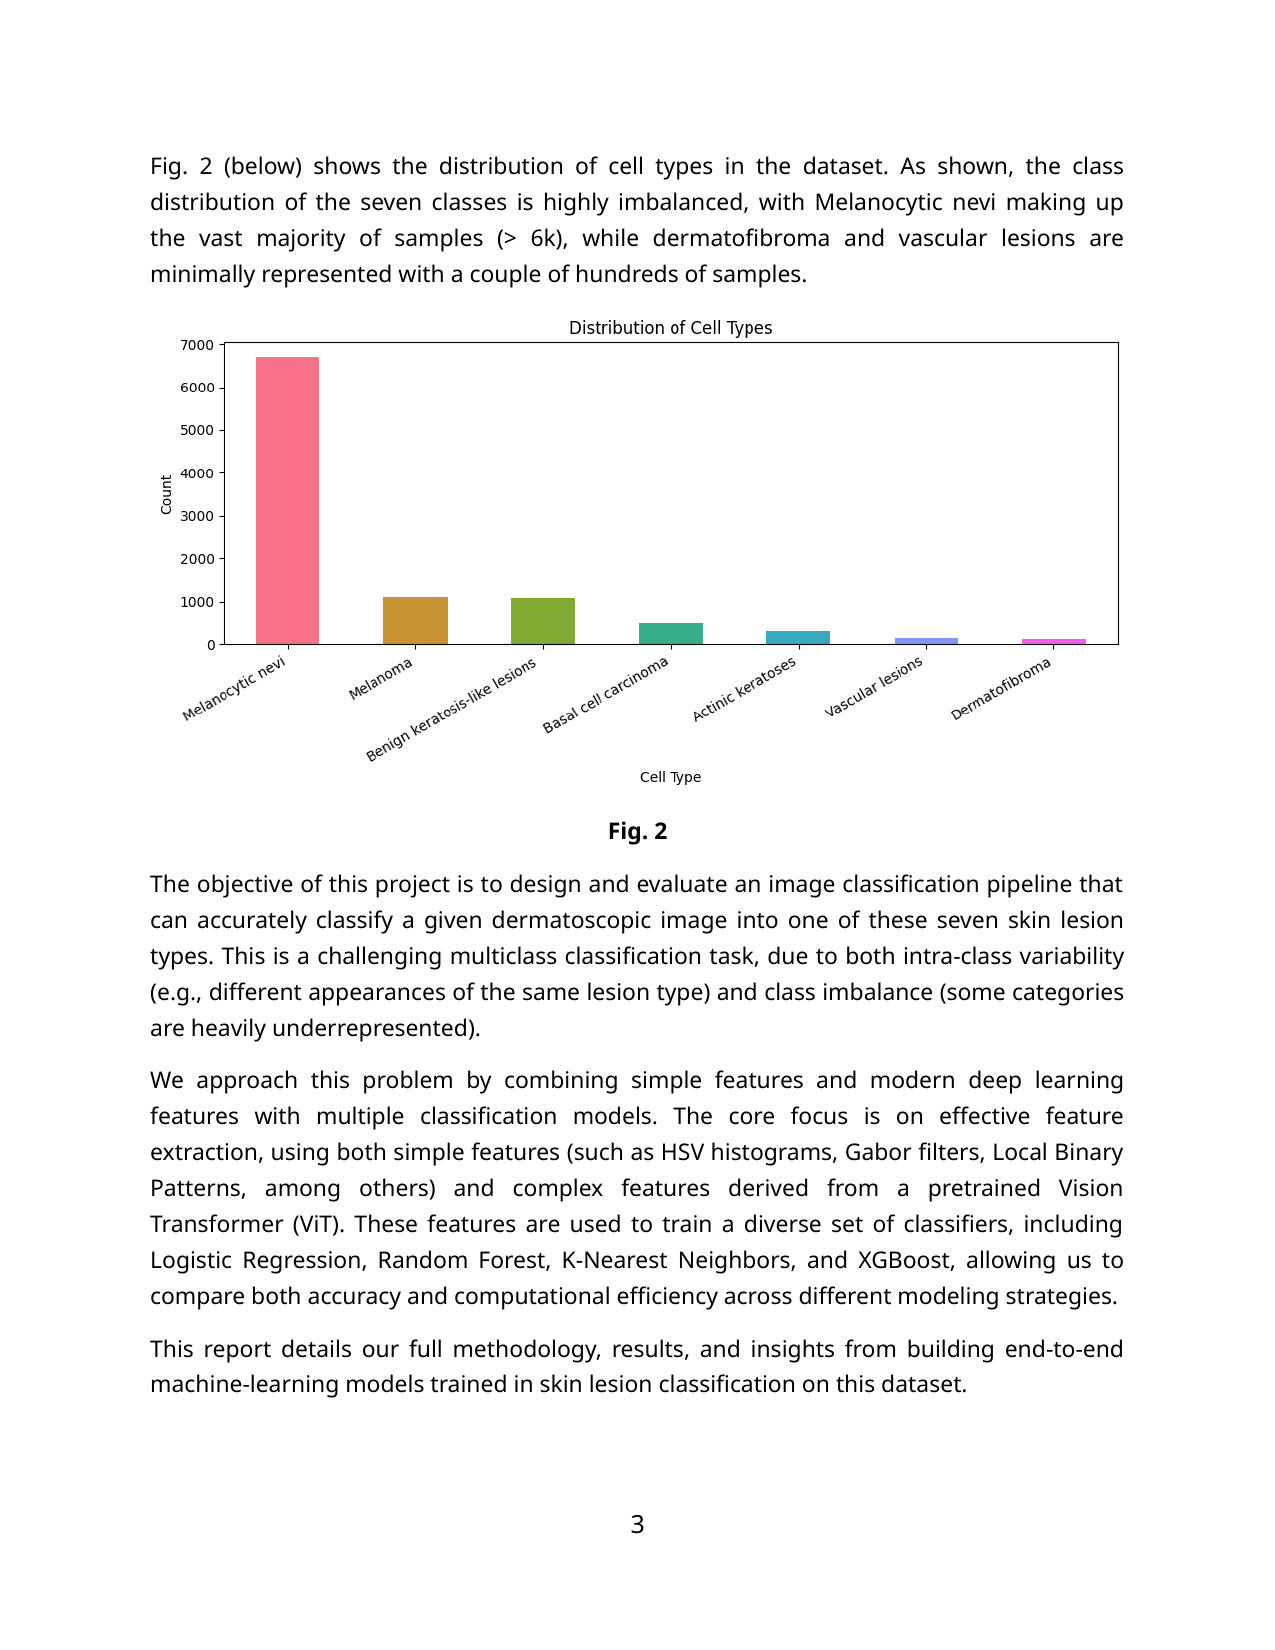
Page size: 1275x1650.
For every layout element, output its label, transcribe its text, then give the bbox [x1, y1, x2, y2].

text This report details our full methodology, results, and insights from building end-to-end machine-learning models trained in skin lesion classification on this dataset. [150, 1332, 1125, 1400]
text Fig. 2 (below) shows the distribution of cell types in the dataset. As shown, the class distribution of the seven classes is highly imbalanced, with Melanocytic nevi making up the vast majority of samples (> 6k), while dermatofibroma and vascular lesions are minimally represented with a couple of hundreds of samples. [150, 150, 1125, 289]
text We approach this problem by combining simple features and modern deep learning features with multiple classification models. The core focus is on effective feature extraction, using both simple features (such as HSV histograms, Gabor filters, Local Binary Patterns, among others) and complex features derived from a pretrained Vision Transformer (ViT). These features are used to train a diverse set of classifiers, including Logistic Regression, Random Forest, K-Nearest Neighbors, and XGBoost, allowing us to compare both accuracy and computational efficiency across different modeling strategies. [150, 1064, 1125, 1311]
text The objective of this project is to design and evaluate an image classification pipeline that can accurately classify a given dermatoscopic image into one of these seven skin lesion types. This is a challenging multiclass classification task, due to both intra-class variability (e.g., different appearances of the same lesion type) and class imbalance (some categories are heavily underrepresented). [150, 868, 1125, 1043]
picture [150, 310, 1125, 794]
text Fig. 2 [150, 815, 1125, 847]
